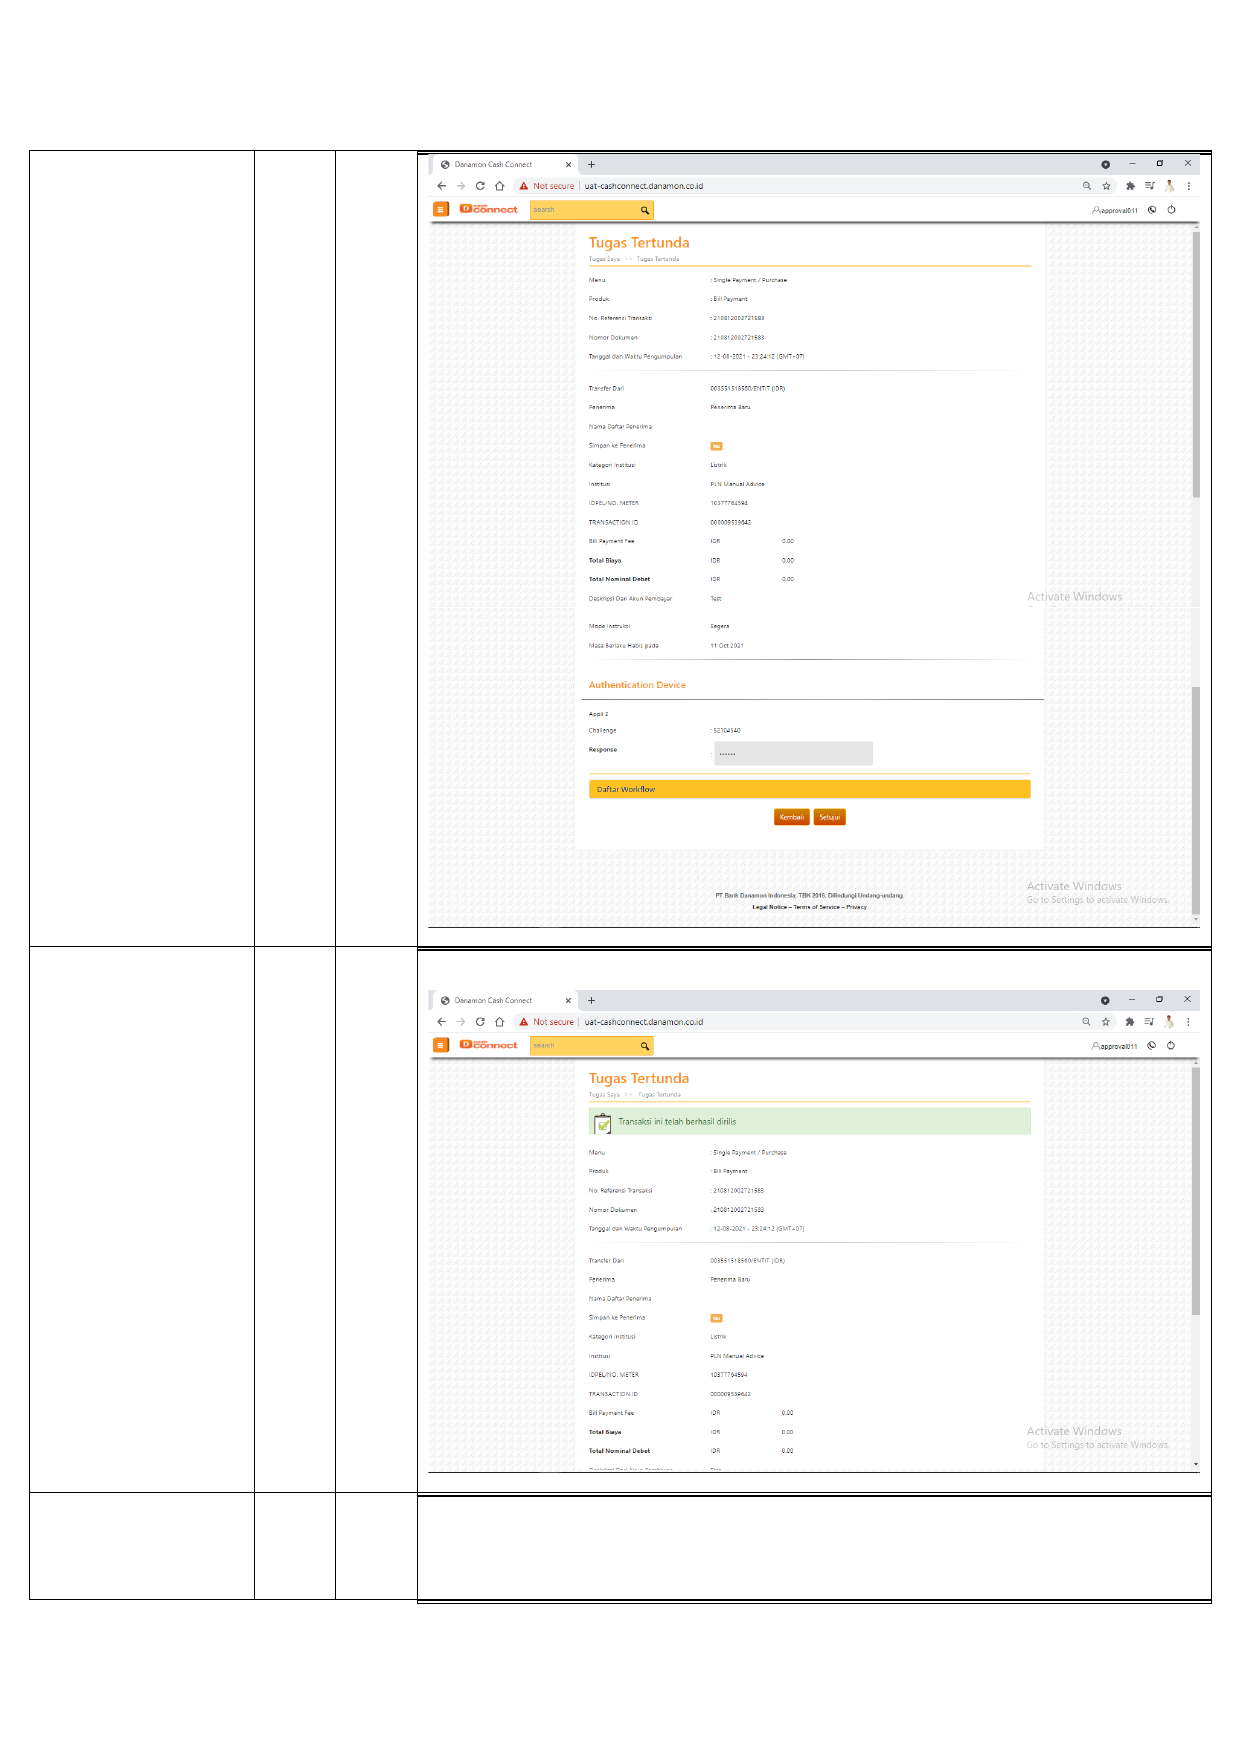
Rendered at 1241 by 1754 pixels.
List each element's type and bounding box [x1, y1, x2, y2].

table_cell [255, 1493, 335, 1599]
table_cell [30, 151, 254, 946]
table_cell [336, 947, 417, 1492]
table_cell [30, 1493, 254, 1599]
table_cell [255, 151, 335, 946]
table_cell [336, 1493, 417, 1599]
picture [428, 608, 1200, 928]
picture [428, 990, 1200, 1473]
picture [428, 154, 1200, 607]
table_cell [255, 947, 335, 1492]
table_cell [336, 151, 417, 946]
table_cell [418, 951, 1211, 1492]
table_cell [30, 947, 254, 1492]
table_cell [418, 155, 1211, 946]
table_cell [418, 1497, 1211, 1599]
